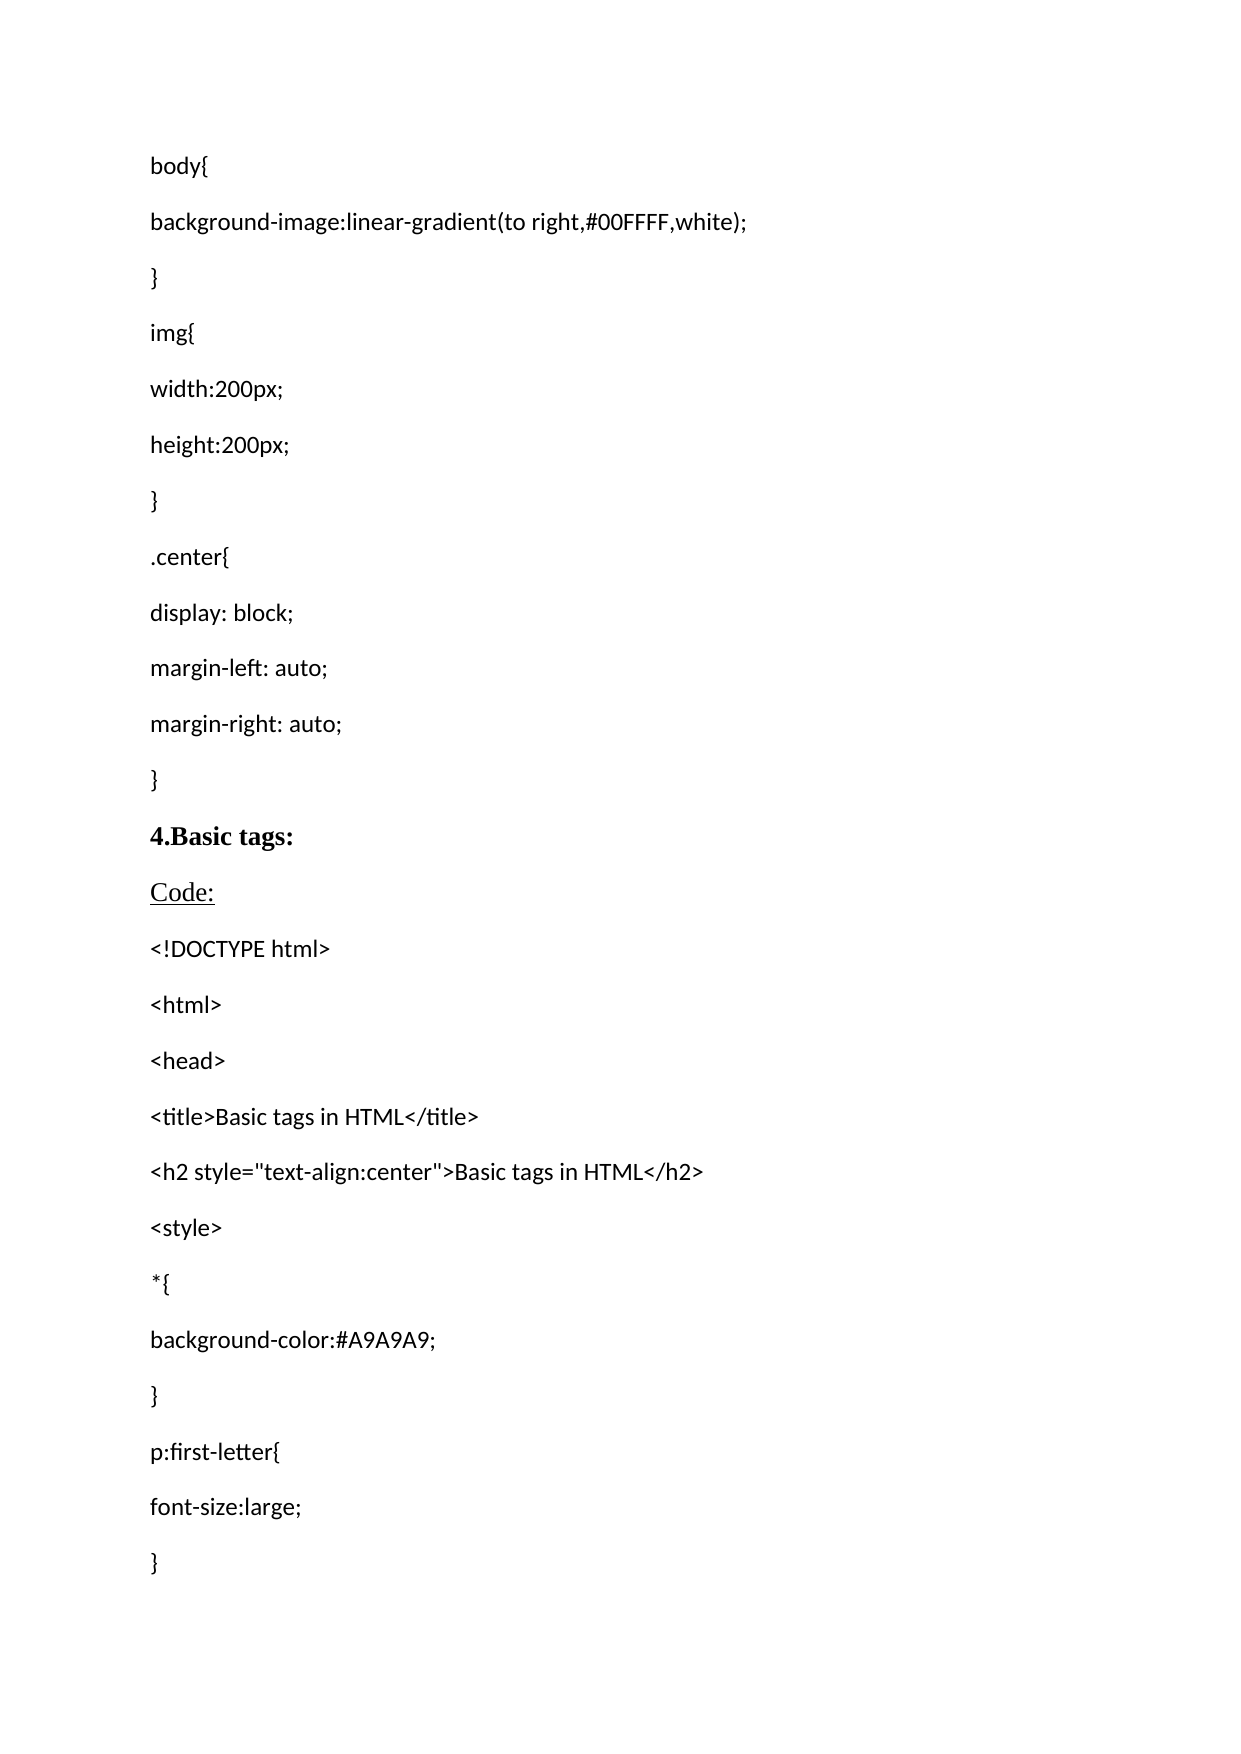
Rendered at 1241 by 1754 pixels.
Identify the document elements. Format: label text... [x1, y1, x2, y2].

text font-size:large; [150, 1491, 1090, 1522]
text } [150, 485, 1090, 516]
text .center{ [150, 541, 1090, 571]
text 4.Basic tags: [150, 820, 1090, 851]
text background-image:linear-gradient(to right,#00FFFF,white); [150, 206, 1090, 236]
text margin-right: auto; [150, 708, 1090, 739]
text *{ [150, 1268, 1090, 1299]
text Code: [150, 877, 1090, 908]
text <h2 style="text-align:center">Basic tags in HTML</h2> [150, 1156, 1090, 1187]
text <html> [150, 989, 1090, 1019]
text height:200px; [150, 429, 1090, 460]
text } [150, 1380, 1090, 1410]
text body{ [150, 150, 1090, 181]
text img{ [150, 317, 1090, 348]
text } [150, 1547, 1090, 1578]
text <head> [150, 1045, 1090, 1075]
text width:200px; [150, 373, 1090, 404]
text background-color:#A9A9A9; [150, 1324, 1090, 1354]
text } [150, 262, 1090, 292]
text margin-left: auto; [150, 652, 1090, 683]
text <!DOCTYPE html> [150, 933, 1090, 964]
text display: block; [150, 597, 1090, 627]
text p:first-letter{ [150, 1436, 1090, 1466]
text <title>Basic tags in HTML</title> [150, 1101, 1090, 1131]
text } [150, 764, 1090, 795]
text <style> [150, 1212, 1090, 1243]
